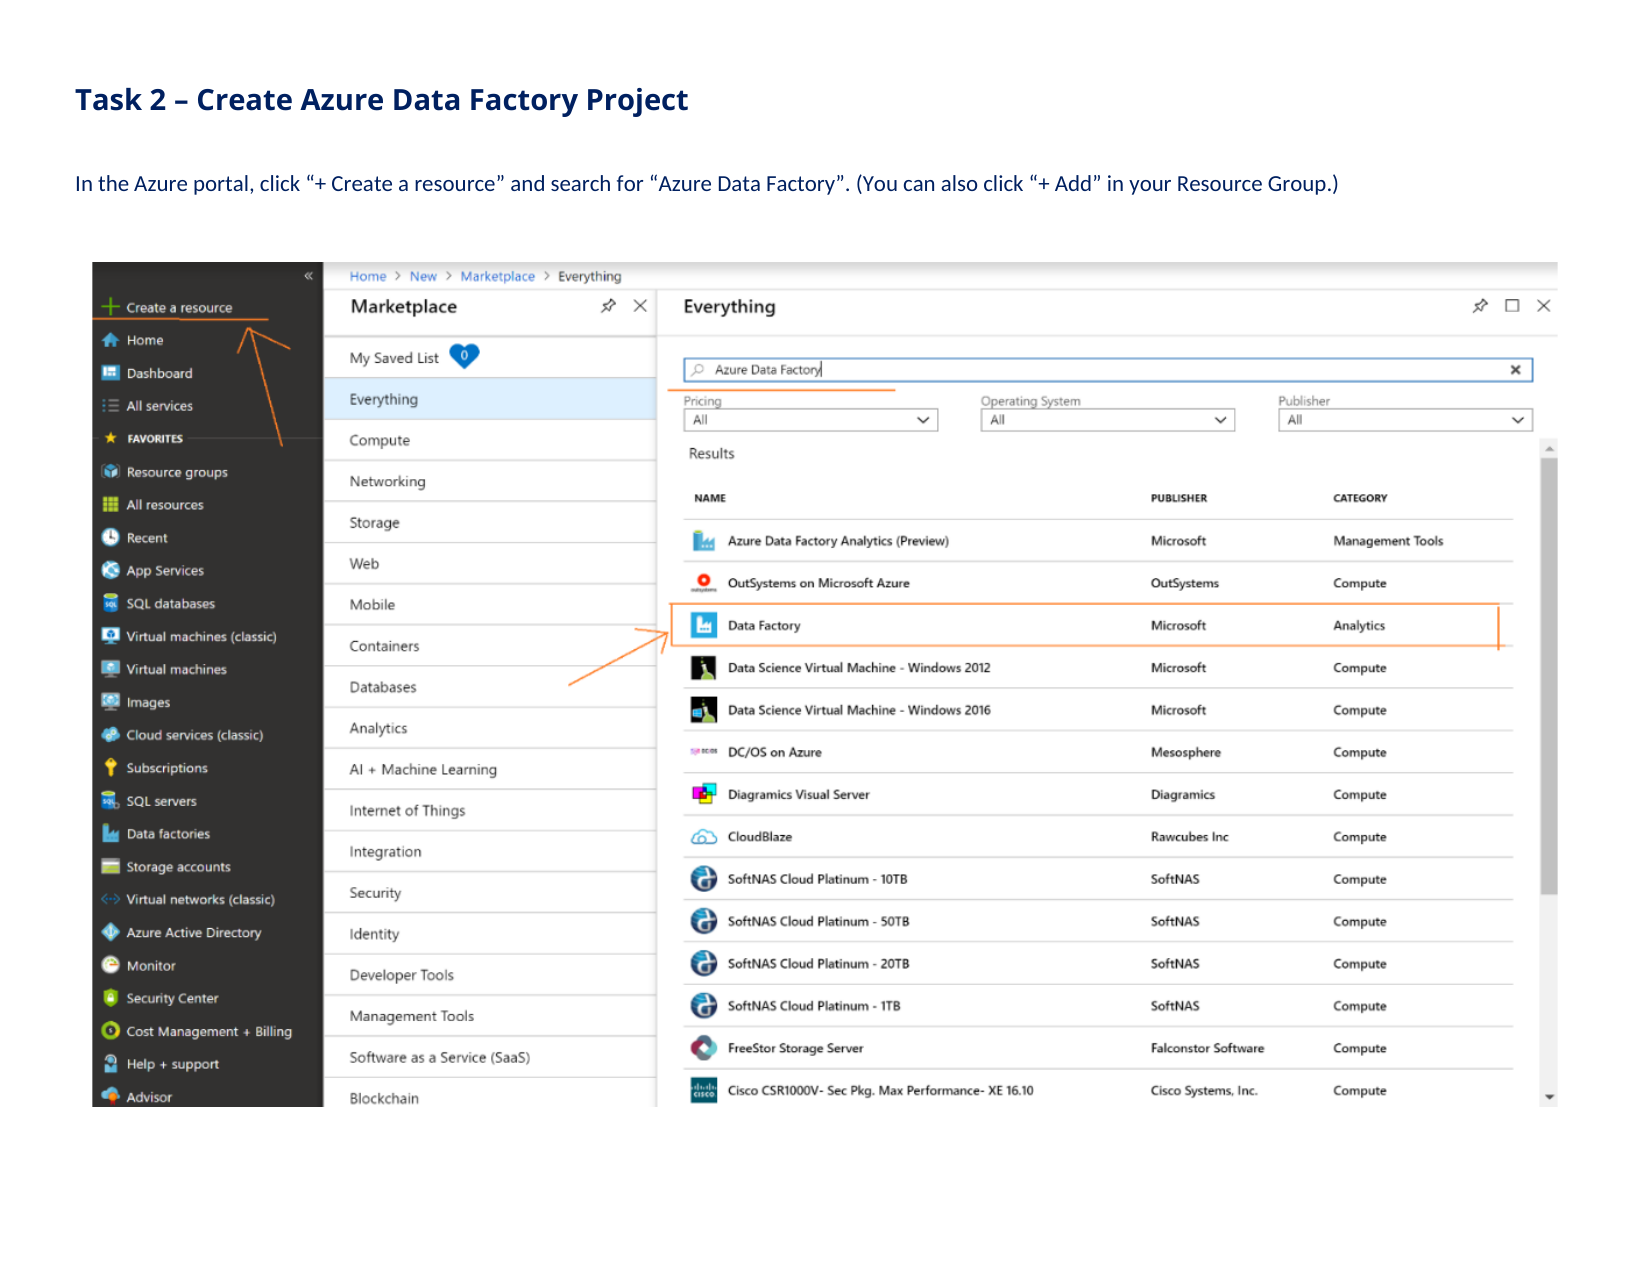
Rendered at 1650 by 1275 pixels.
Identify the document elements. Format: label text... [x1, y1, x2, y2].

subtitle Task 2 – Create Azure Data Factory Project [75, 79, 1575, 119]
text In the Azure portal, click “+ Create a resource” and search for “Azure Data Factory”. (You can also click “+ Add” in your Resource Group.) [75, 169, 1575, 197]
picture [92, 262, 1558, 1107]
